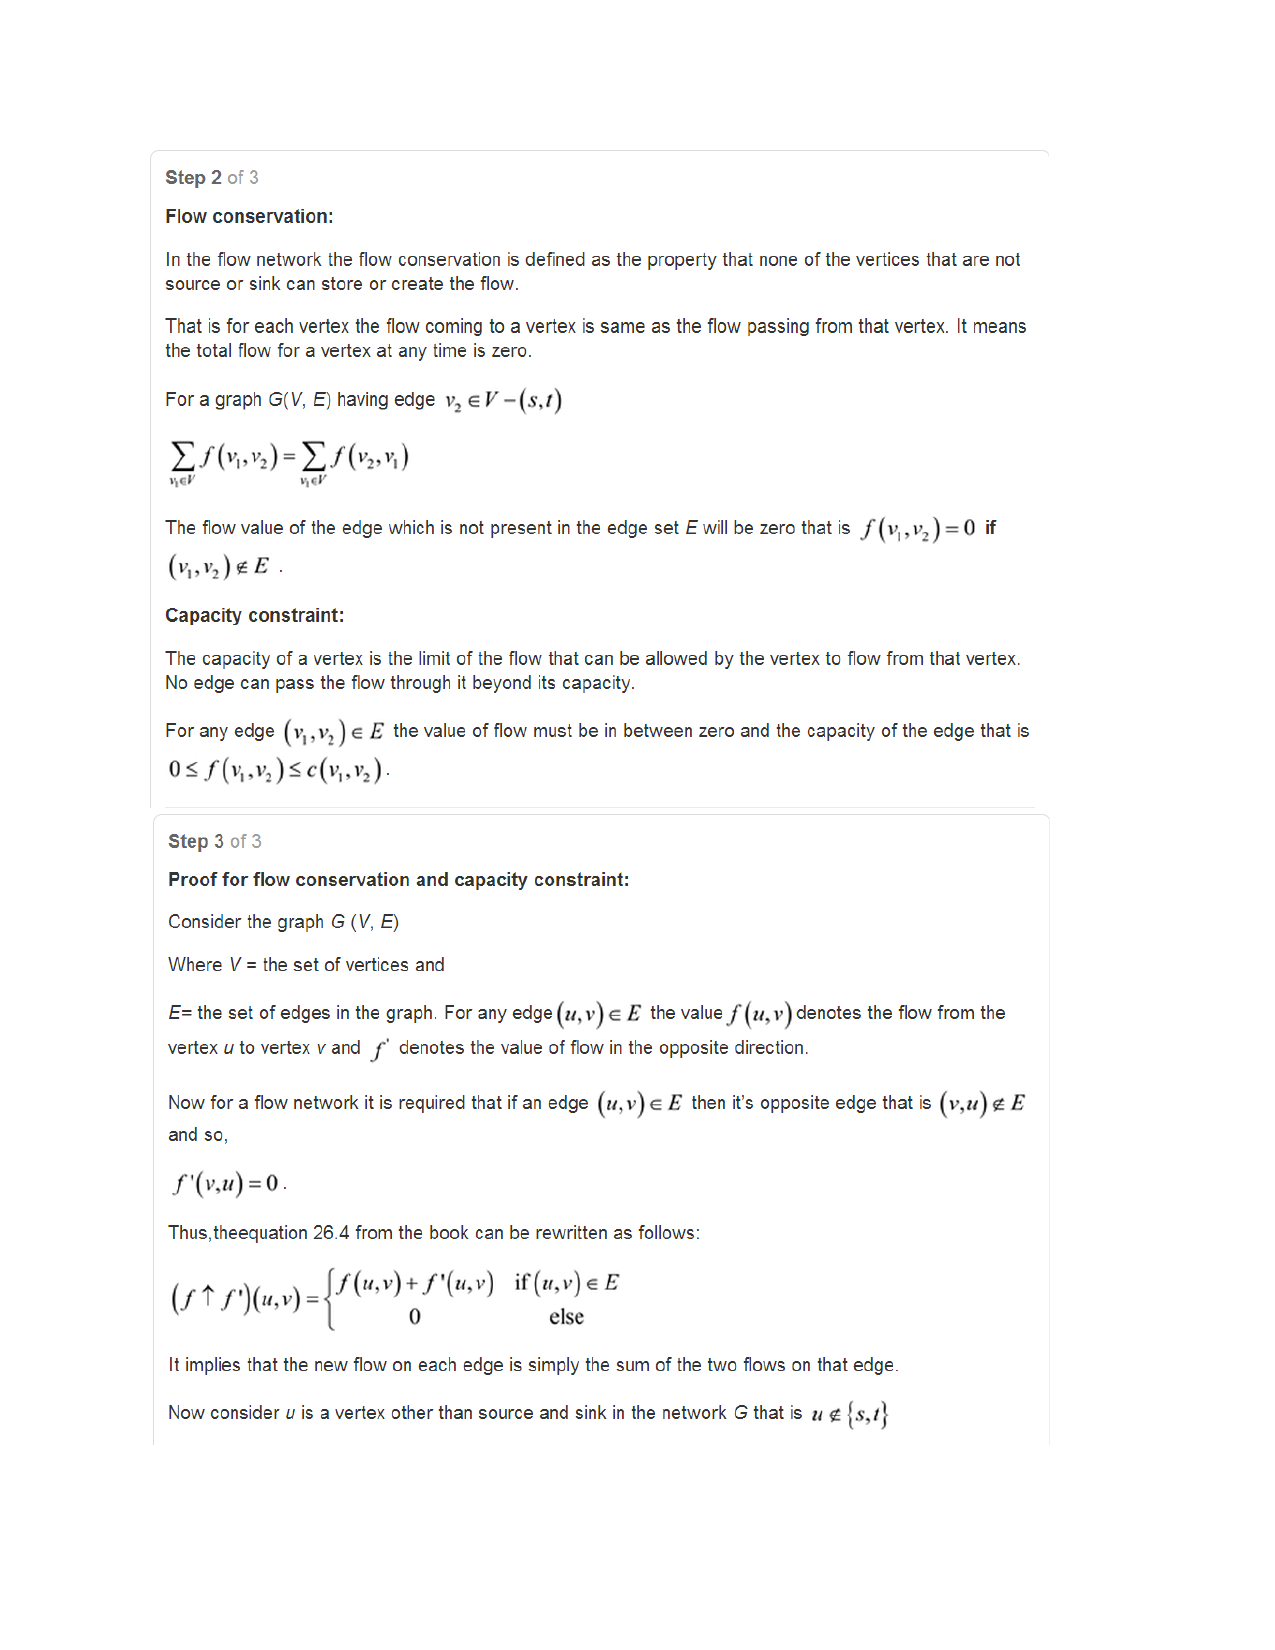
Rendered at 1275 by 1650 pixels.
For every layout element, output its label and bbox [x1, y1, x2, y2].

picture [150, 149, 1050, 1445]
